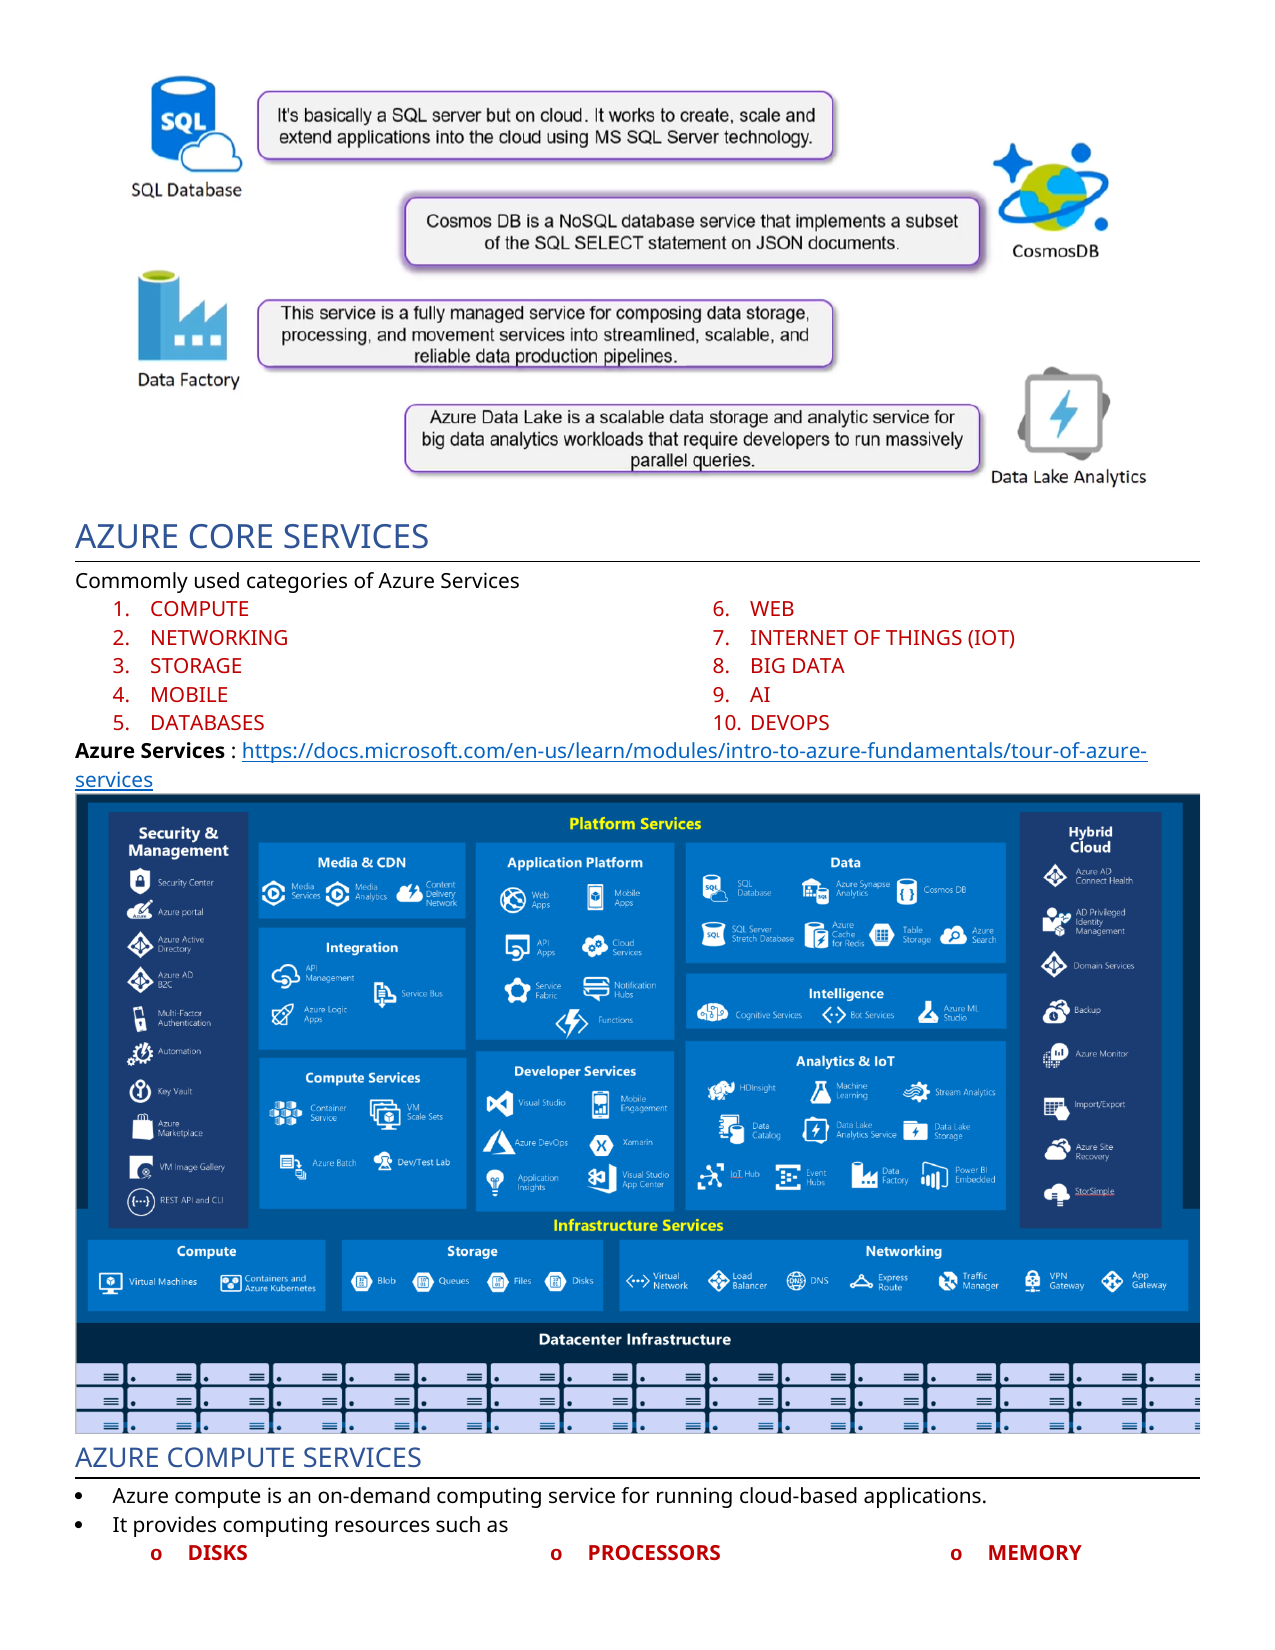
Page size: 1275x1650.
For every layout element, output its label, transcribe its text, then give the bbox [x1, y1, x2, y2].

list AI [712, 680, 1200, 708]
list INTERNET OF THINGS (IOT) [712, 623, 1200, 651]
list DISKS [150, 1538, 400, 1567]
list DEVOPS [712, 708, 1200, 737]
list COMPUTE [112, 594, 600, 623]
list MEMORY [950, 1538, 1200, 1567]
list BIG DATA [712, 651, 1200, 680]
picture [75, 793, 1200, 1434]
text Commomly used categories of Azure Services [75, 566, 1200, 594]
list DATABASES [112, 708, 600, 737]
list WEB [712, 594, 1200, 623]
list MOBILE [112, 680, 600, 708]
list STORAGE [112, 651, 600, 680]
text Azure Services : https://docs.microsoft.com/en-us/learn/modules/intro-to-azure-fundamentals/tour-of-azure-services [75, 737, 1200, 793]
list PROCESSORS [550, 1538, 800, 1567]
list Azure compute is an on-demand computing service for running cloud-based applications. [75, 1482, 1200, 1510]
list It provides computing resources such as [75, 1510, 1200, 1538]
picture [126, 75, 1149, 489]
subtitle AZURE COMPUTE SERVICES [75, 1438, 1200, 1477]
subtitle AZURE CORE SERVICES [75, 513, 1200, 561]
list NETWORKING [112, 623, 600, 651]
